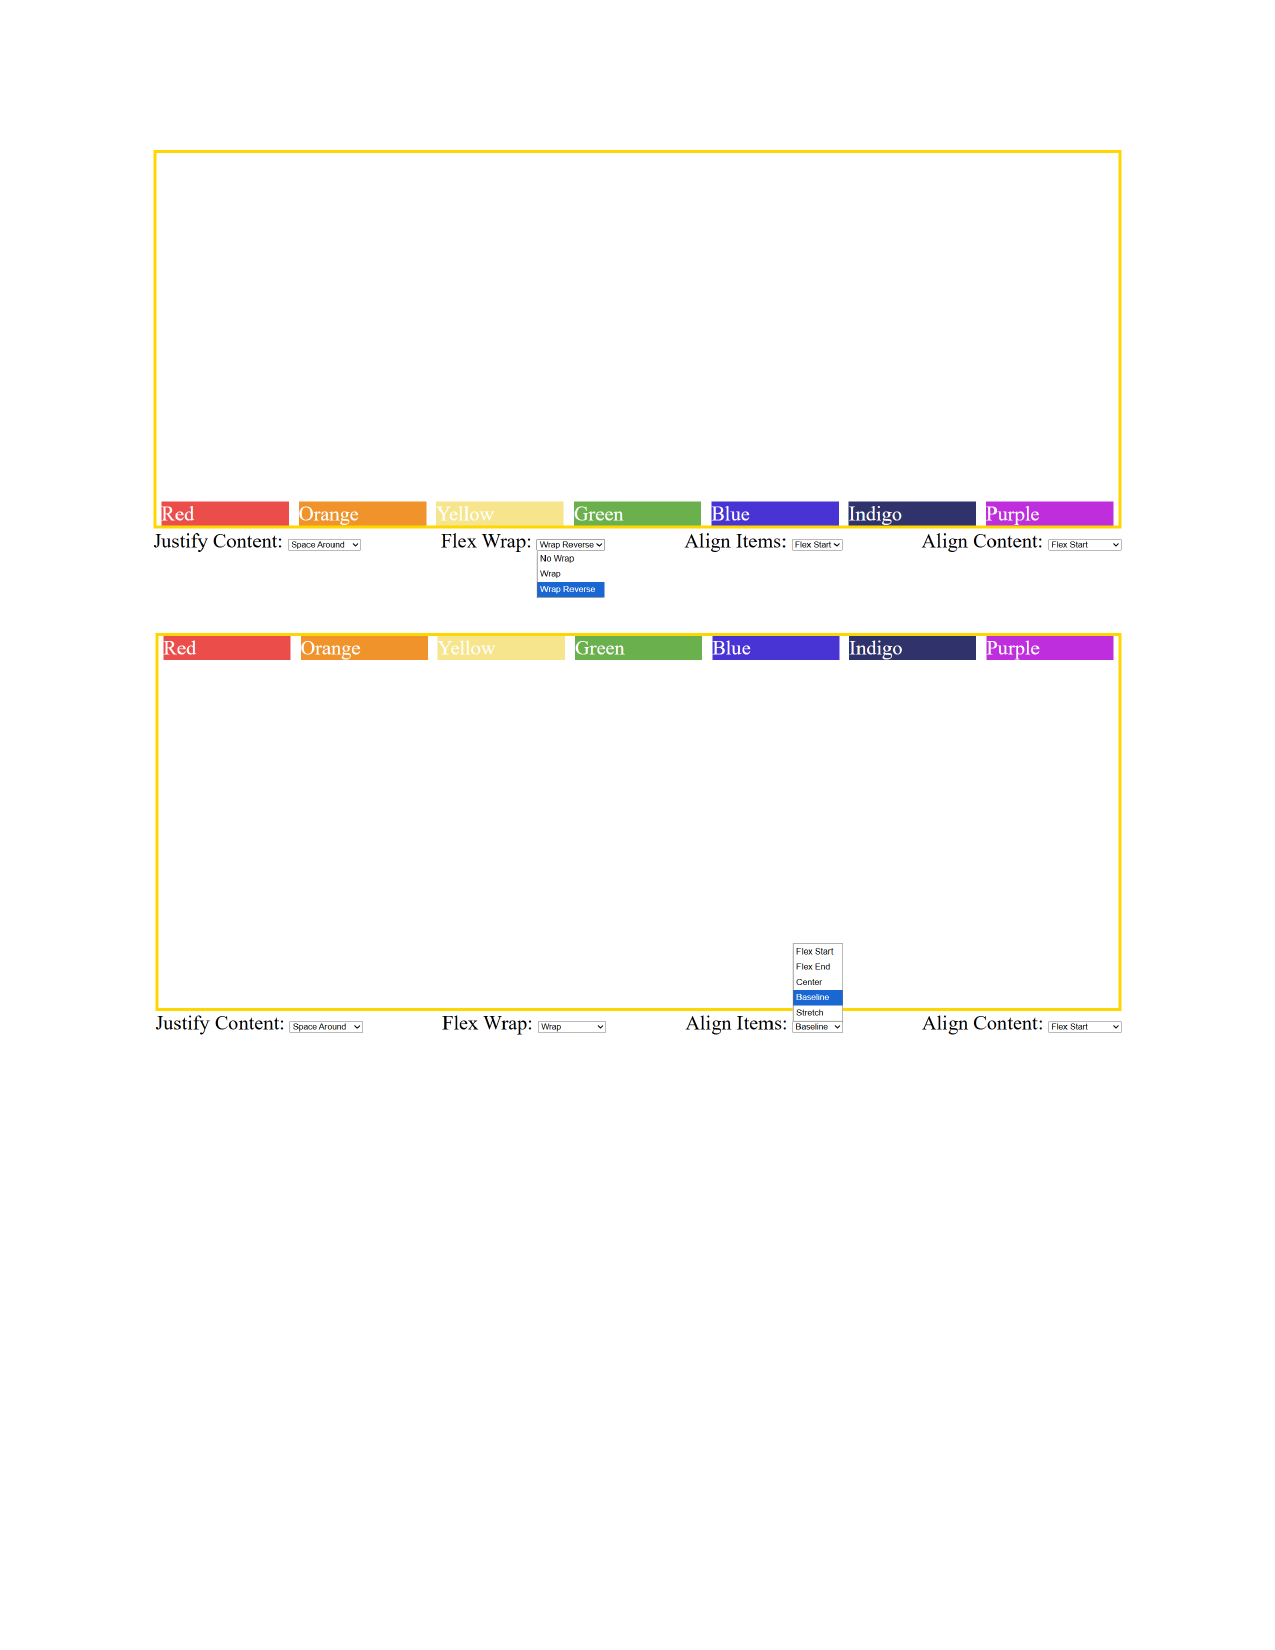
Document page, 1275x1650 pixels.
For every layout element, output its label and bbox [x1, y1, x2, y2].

picture [150, 629, 1125, 1057]
picture [150, 150, 1125, 605]
